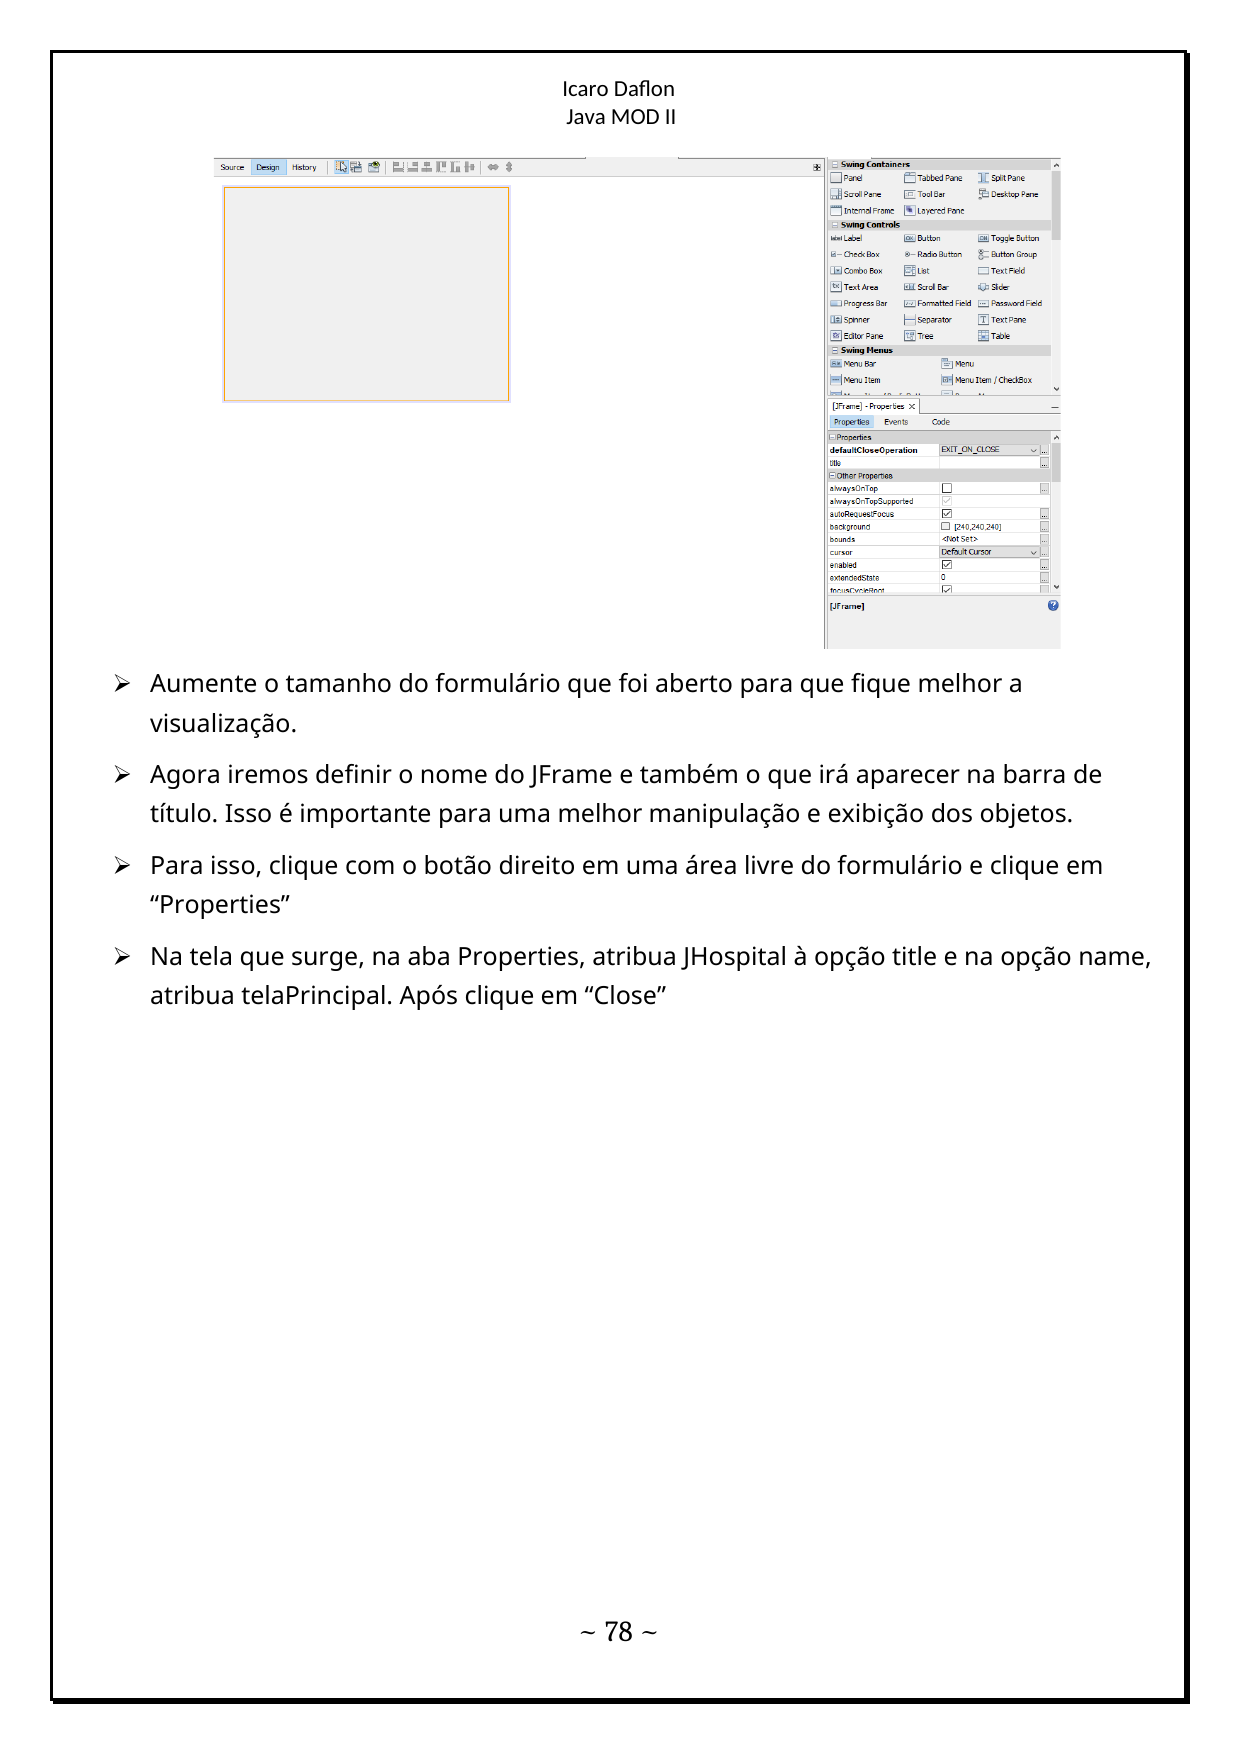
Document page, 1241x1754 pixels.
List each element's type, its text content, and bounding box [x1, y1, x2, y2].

text Agora iremos definir o nome do JFrame e também o que irá aparecer na barra de título. Isso é importante para uma melhor manipulação e exibição dos objetos. [112, 757, 1162, 830]
text Para isso, clique com o botão direito em uma área livre do formulário e clique em “Properties” [112, 848, 1162, 921]
text Na tela que surge, na aba Properties, atribua JHospital à opção title e na opção name, atribua telaPrincipal. Após clique em “Close” [112, 939, 1162, 1012]
picture [213, 157, 1061, 649]
text Aumente o tamanho do formulário que foi aberto para que fique melhor a visualização. [112, 666, 1162, 739]
